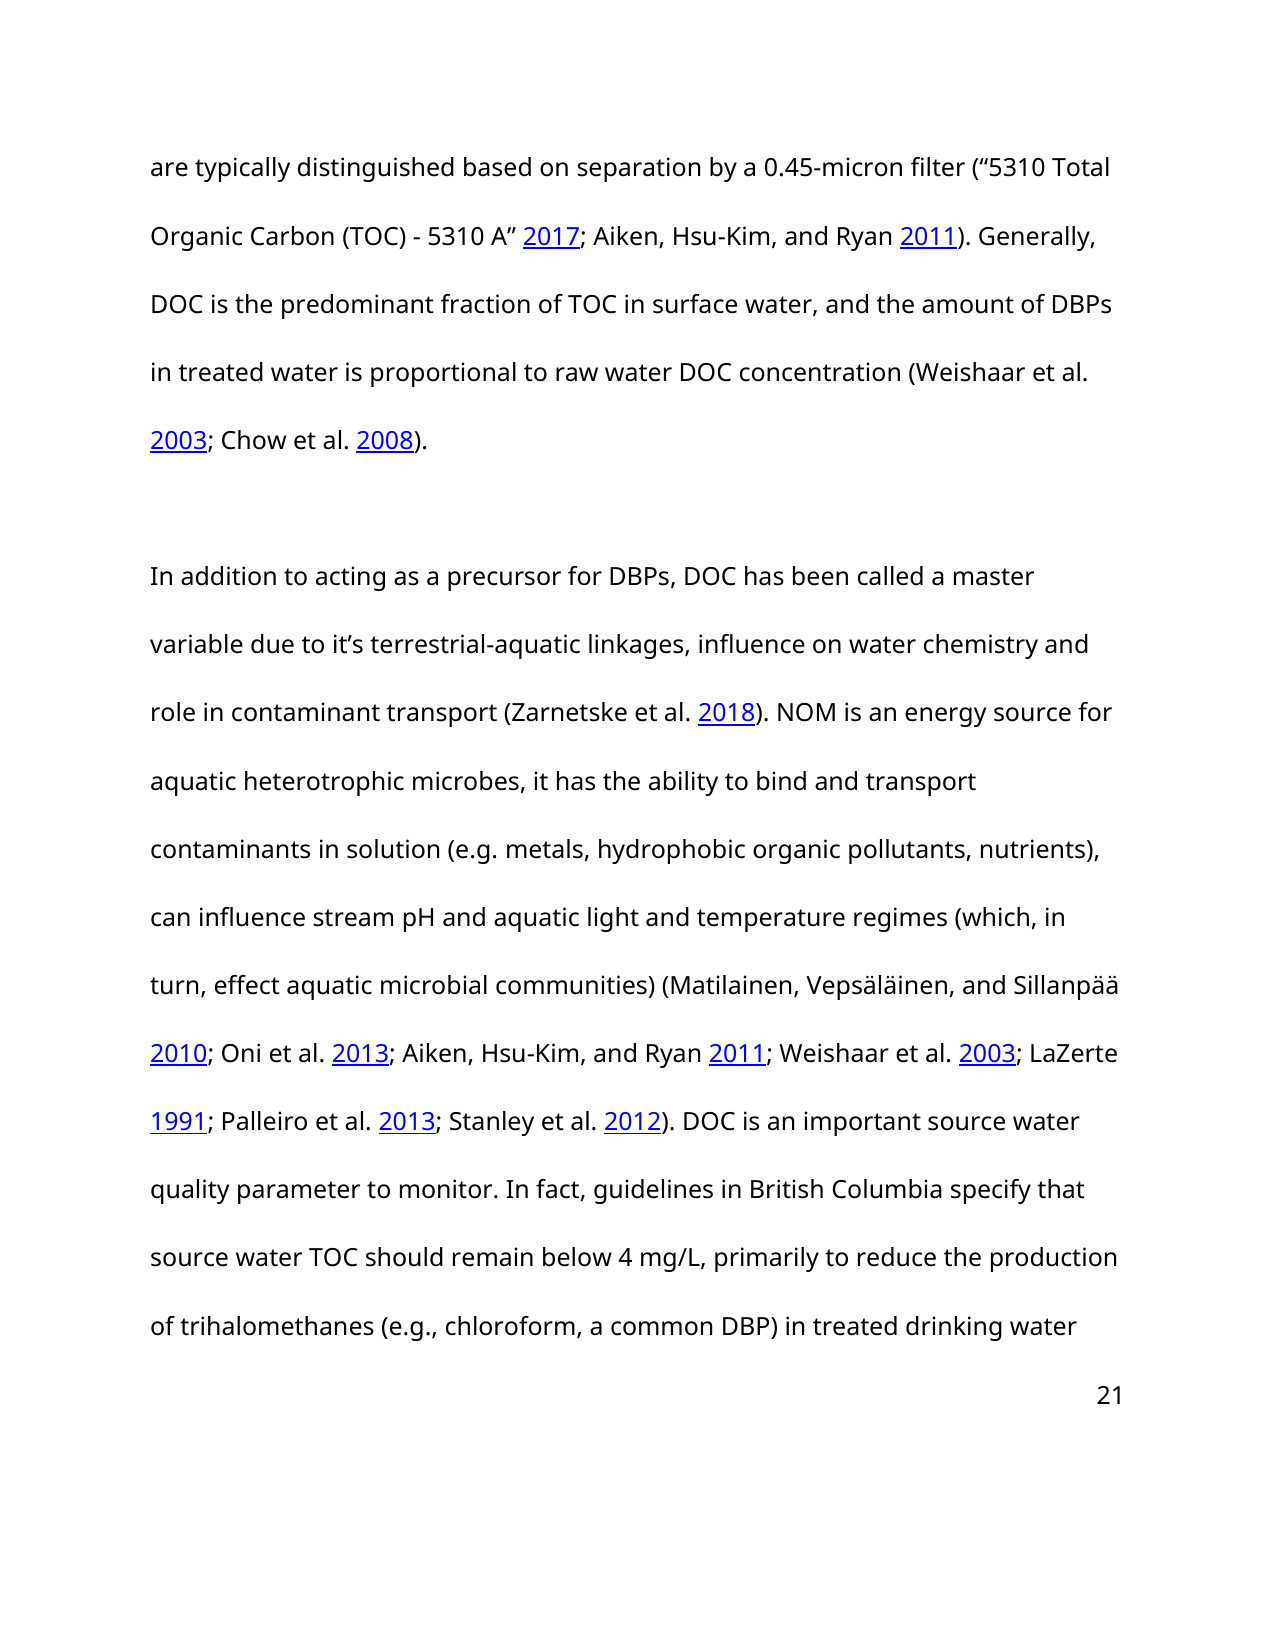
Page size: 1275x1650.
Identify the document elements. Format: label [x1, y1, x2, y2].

text [150, 559, 1125, 1342]
text [150, 150, 1125, 457]
